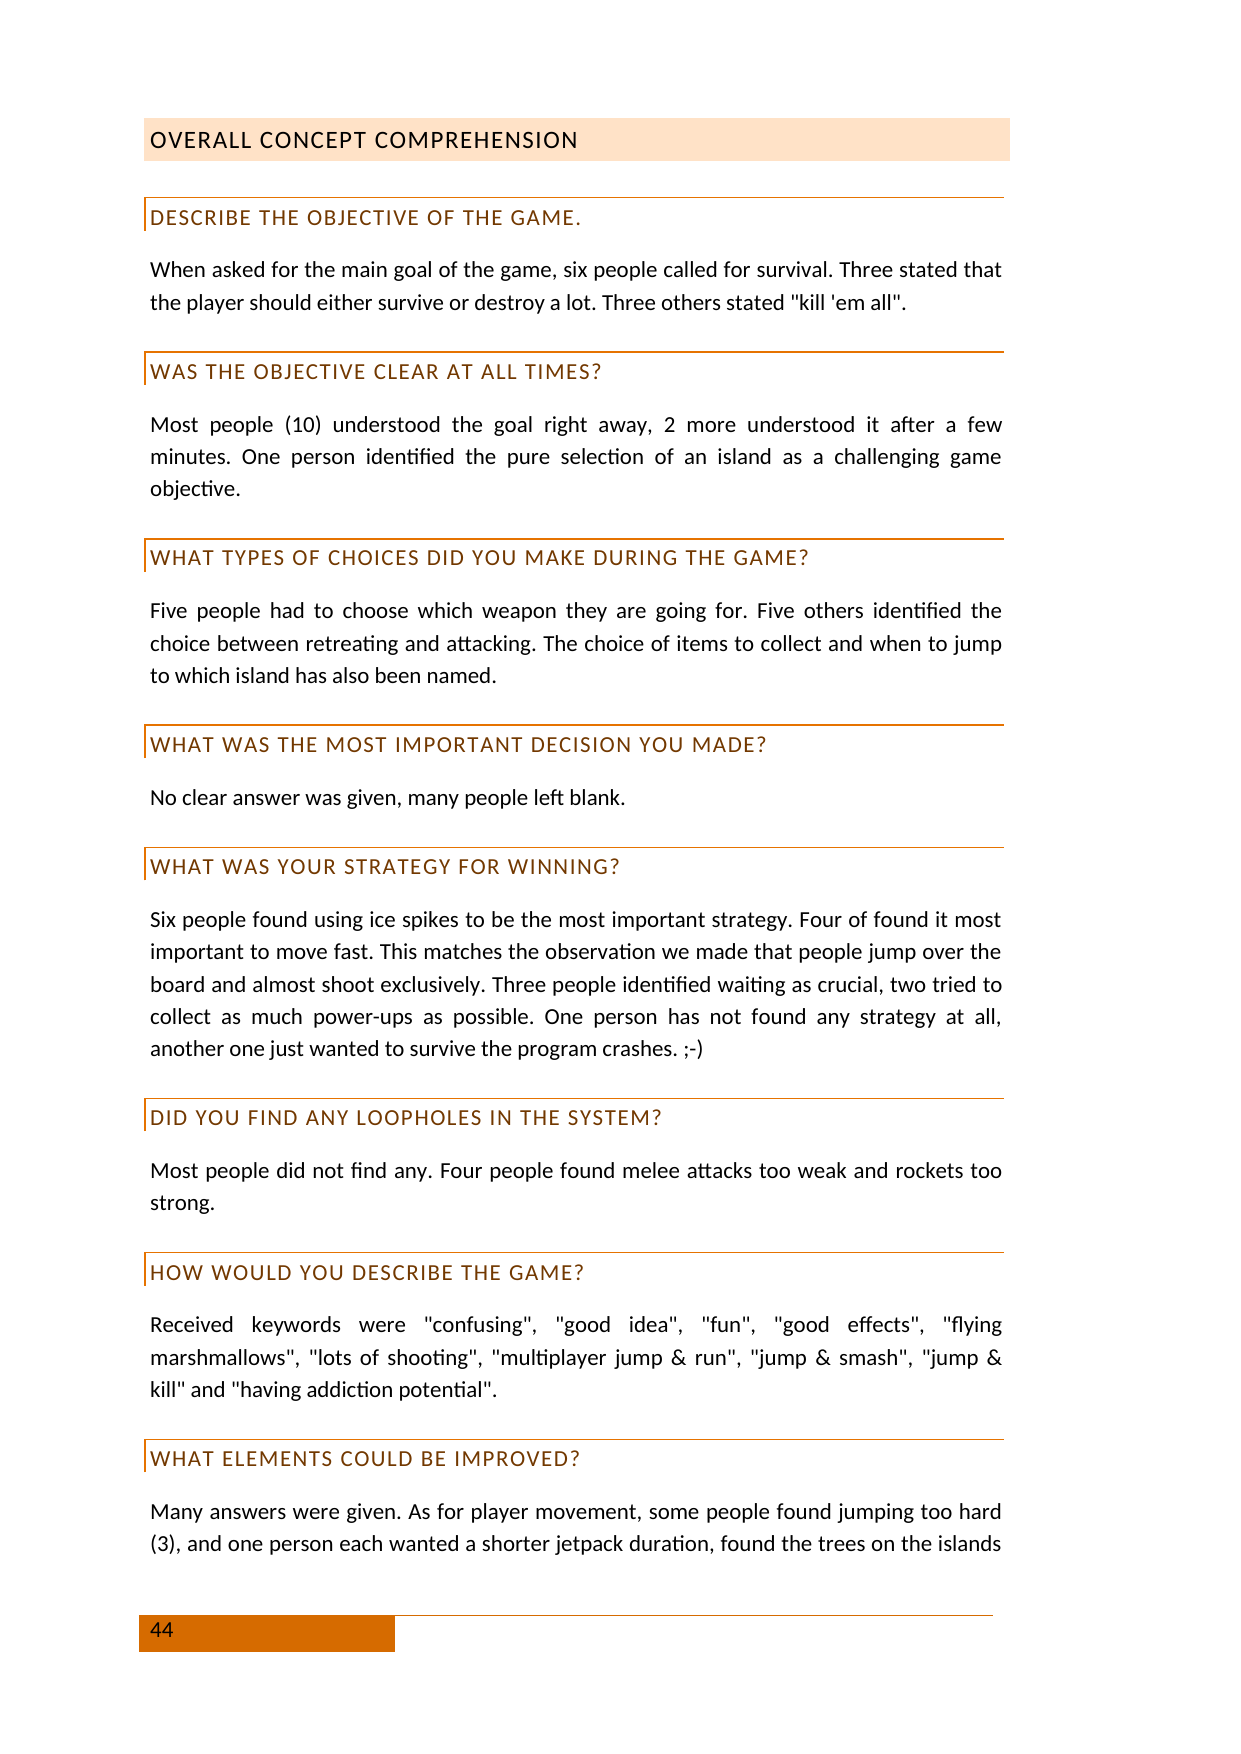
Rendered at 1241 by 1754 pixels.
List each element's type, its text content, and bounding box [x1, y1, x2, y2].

subtitle Describe the objective of the game. [146, 198, 1004, 231]
text Most people did not find any. Four people found melee attacks too weak and rockets too strong. [150, 1156, 1004, 1216]
subtitle What was your strategy for winning? [146, 848, 1004, 880]
subtitle What was the most important decision you made? [146, 726, 1004, 758]
subtitle What types of choices did you make during the game? [146, 540, 1004, 572]
text When asked for the main goal of the game, six people called for survival. Three stated that the player should either survive or destroy a lot. Three others stated "kill 'em all". [150, 256, 1004, 316]
text Received keywords were "confusing", "good idea", "fun", "good effects", "flying marshmallows", "lots of shooting", "multiplayer jump & run", "jump & smash", "jump & kill" and "having addiction potential". [150, 1311, 1004, 1403]
subtitle Was the objective clear at all times? [146, 353, 1004, 385]
text Most people (10) understood the goal right away, 2 more understood it after a few minutes. One person identified the pure selection of an island as a challenging game objective. [150, 410, 1004, 502]
text Six people found using ice spikes to be the most important strategy. Four of found it most important to move fast. This matches the observation we made that people jump over the board and almost shoot exclusively. Three people identified waiting as crucial, two tried to collect as much power-ups as possible. One person has not found any strategy at all, another one just wanted to survive the program crashes. ;-) [150, 905, 1004, 1062]
text No clear answer was given, many people left blank. [150, 783, 1004, 811]
text Five people had to choose which weapon they are going for. Five others identified the choice between retreating and attacking. The choice of items to collect and when to jump to which island has also been named. [150, 597, 1004, 689]
subtitle What elements could be improved? [146, 1440, 1004, 1472]
subtitle How would you describe the game? [146, 1253, 1004, 1286]
subtitle Did you find any loopholes in the system? [146, 1099, 1004, 1131]
subtitle Overall Concept Comprehension [150, 124, 1004, 155]
